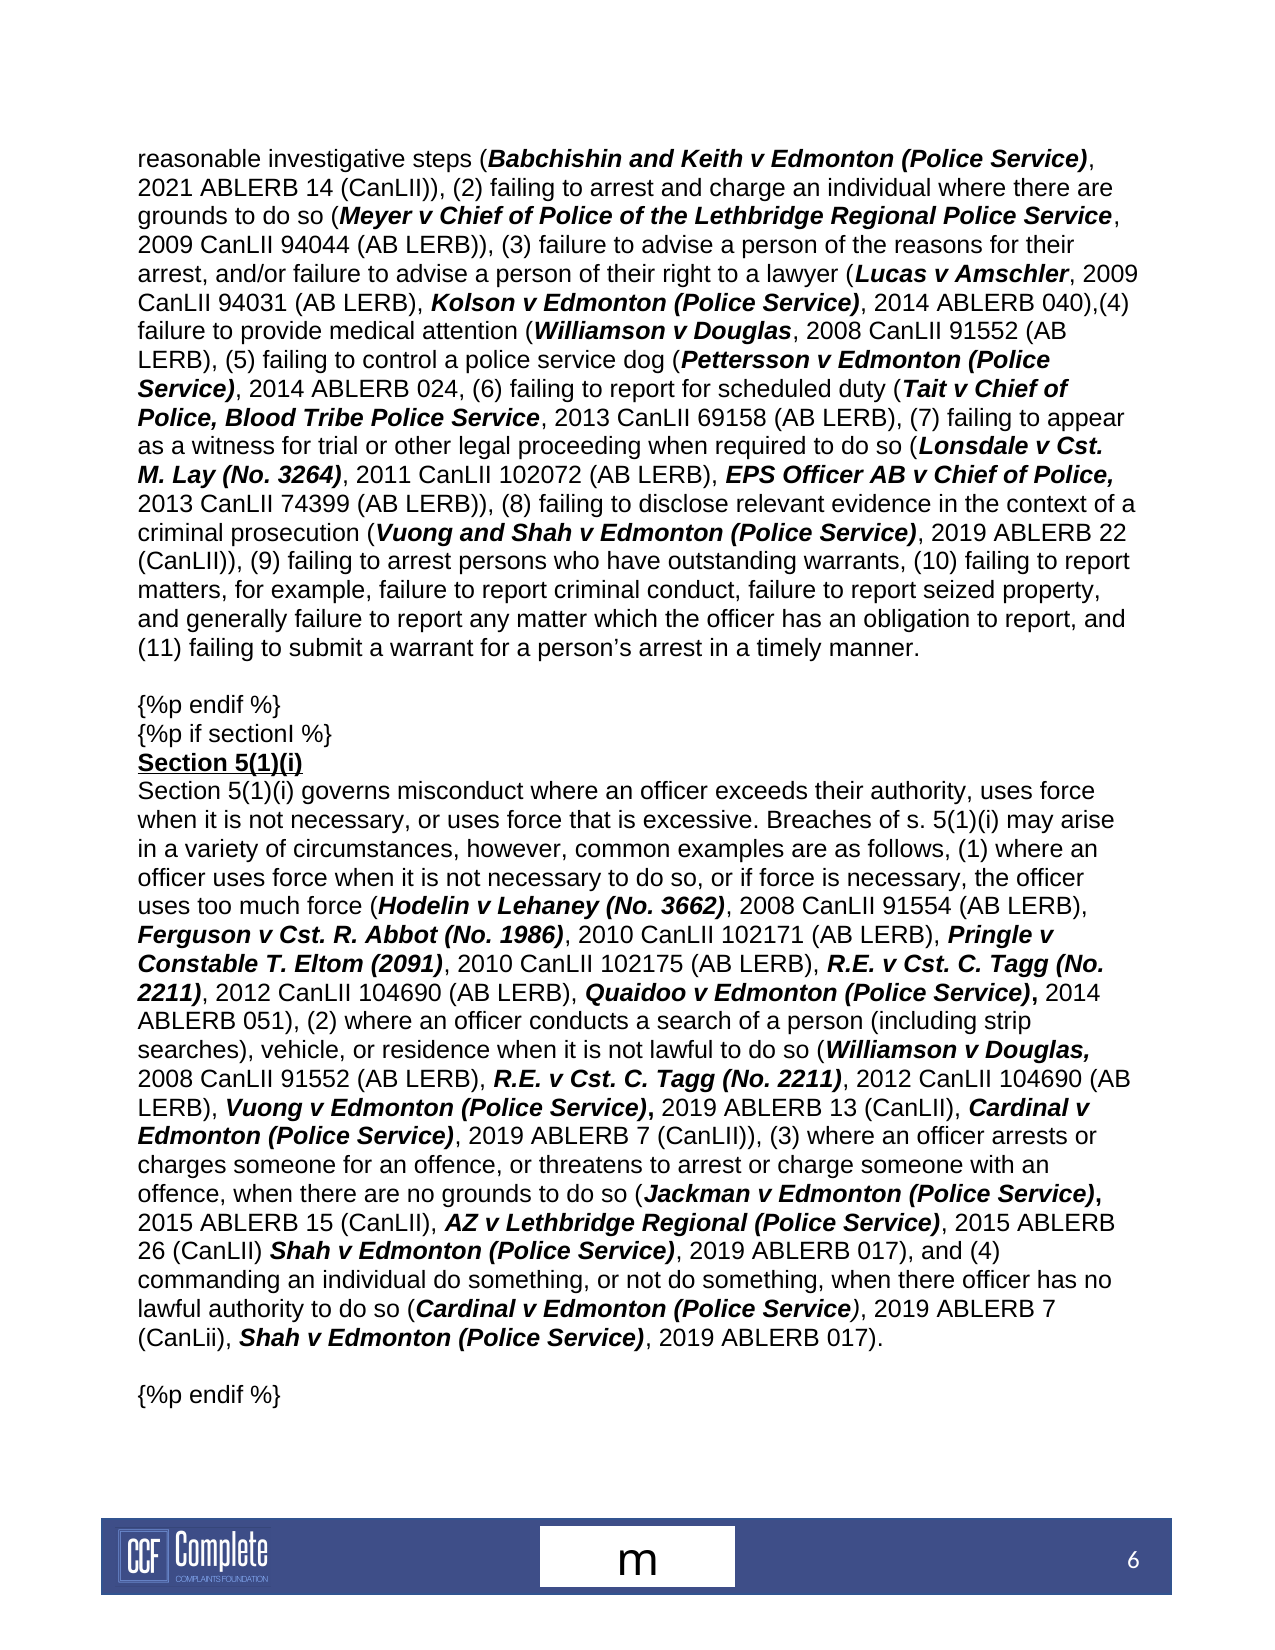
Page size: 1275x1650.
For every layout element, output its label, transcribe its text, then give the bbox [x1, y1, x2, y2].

text Section 5(1)(i) governs misconduct where an officer exceeds their authority, uses force when it is not necessary, or uses force that is excessive. Breaches of s. 5(1)(i) may arise in a variety of circumstances, however, common examples are as follows, (1) where an officer uses force when it is not necessary to do so, or if force is necessary, the officer uses too much force (Hodelin v Lehaney (No. 3662), 2008 CanLII 91554 (AB LERB), Ferguson v Cst. R. Abbot (No. 1986), 2010 CanLII 102171 (AB LERB), Pringle v Constable T. Eltom (2091), 2010 CanLII 102175 (AB LERB), R.E. v Cst. C. Tagg (No. 2211), 2012 CanLII 104690 (AB LERB), Quaidoo v Edmonton (Police Service), 2014 ABLERB 051), (2) where an officer conducts a search of a person (including strip searches), vehicle, or residence when it is not lawful to do so (Williamson v Douglas, 2008 CanLII 91552 (AB LERB), R.E. v Cst. C. Tagg (No. 2211), 2012 CanLII 104690 (AB LERB), Vuong v Edmonton (Police Service), 2019 ABLERB 13 (CanLII), Cardinal v Edmonton (Police Service), 2019 ABLERB 7 (CanLII)), (3) where an officer arrests or charges someone for an offence, or threatens to arrest or charge someone with an offence, when there are no grounds to do so (Jackman v Edmonton (Police Service), 2015 ABLERB 15 (CanLII), AZ v Lethbridge Regional (Police Service), 2015 ABLERB 26 (CanLII) Shah v Edmonton (Police Service), 2019 ABLERB 017), and (4) commanding an individual do something, or not do something, when there officer has no lawful authority to do so (Cardinal v Edmonton (Police Service), 2019 ABLERB 7 (CanLii), Shah v Edmonton (Police Service), 2019 ABLERB 017). [137, 776, 1139, 1351]
text {%p if sectionI %} [137, 719, 1139, 747]
picture [115, 1526, 271, 1587]
text Section 5(1)(i) [137, 747, 1139, 776]
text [137, 144, 1139, 661]
text {%p endif %} [137, 1380, 1139, 1409]
text {%p endif %} [137, 690, 1139, 719]
